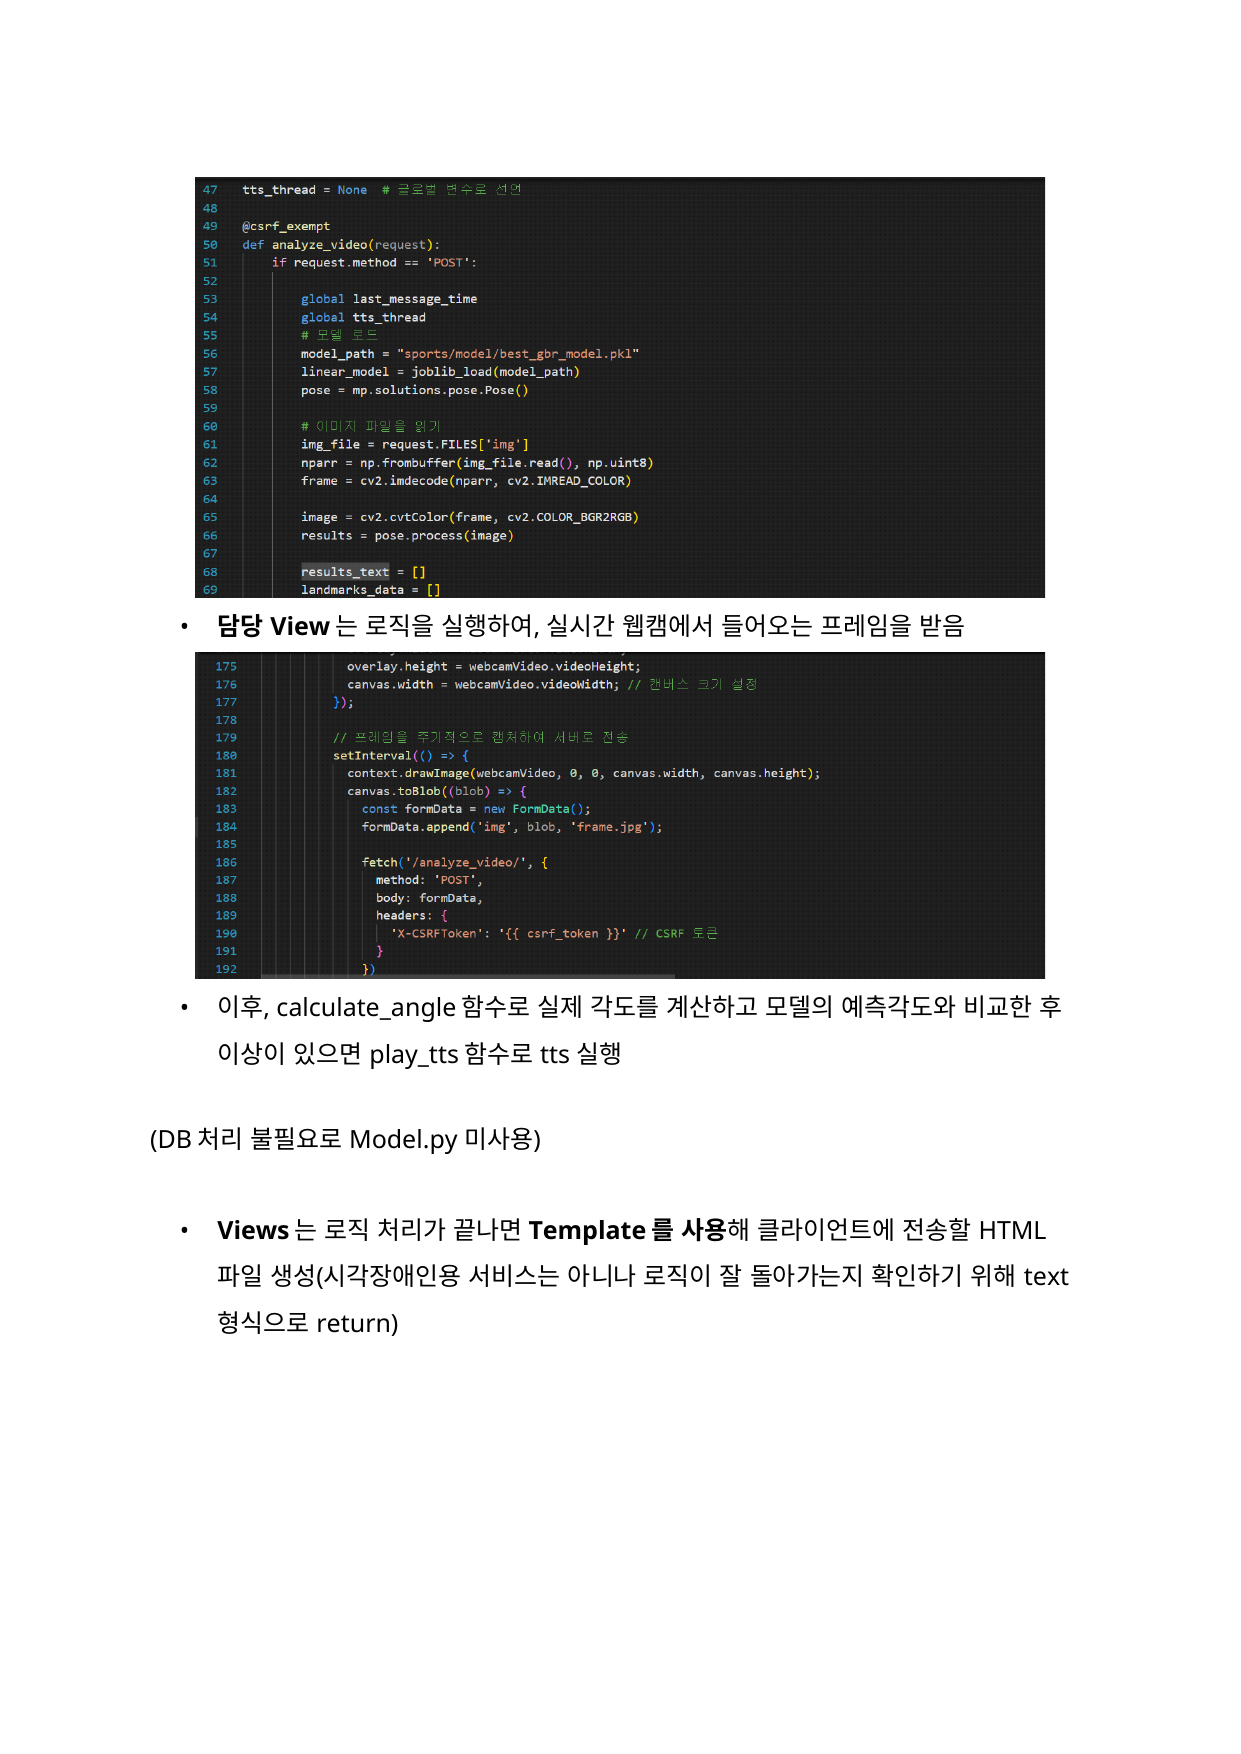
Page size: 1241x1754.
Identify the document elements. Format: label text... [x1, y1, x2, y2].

picture [195, 652, 1046, 979]
list 담당 View는 로직을 실행하여, 실시간 웹캠에서 들어오는 프레임을 받음 [179, 606, 1090, 642]
list 이후, calculate_angle함수로 실제 각도를 계산하고 모델의 예측각도와 비교한 후 이상이 있으면 play_tts함수로 tts 실행 [179, 987, 1090, 1111]
picture [195, 177, 1046, 598]
list Views는 로직 처리가 끝나면 Template를 사용해 클라이언트에 전송할 HTML 파일 생성(시각장애인용 서비스는 아니나 로직이 잘 돌아가는지 확인하기 위해 text형식으로 return) [179, 1210, 1090, 1340]
text (DB처리 불필요로 Model.py 미사용) [150, 1120, 1090, 1156]
